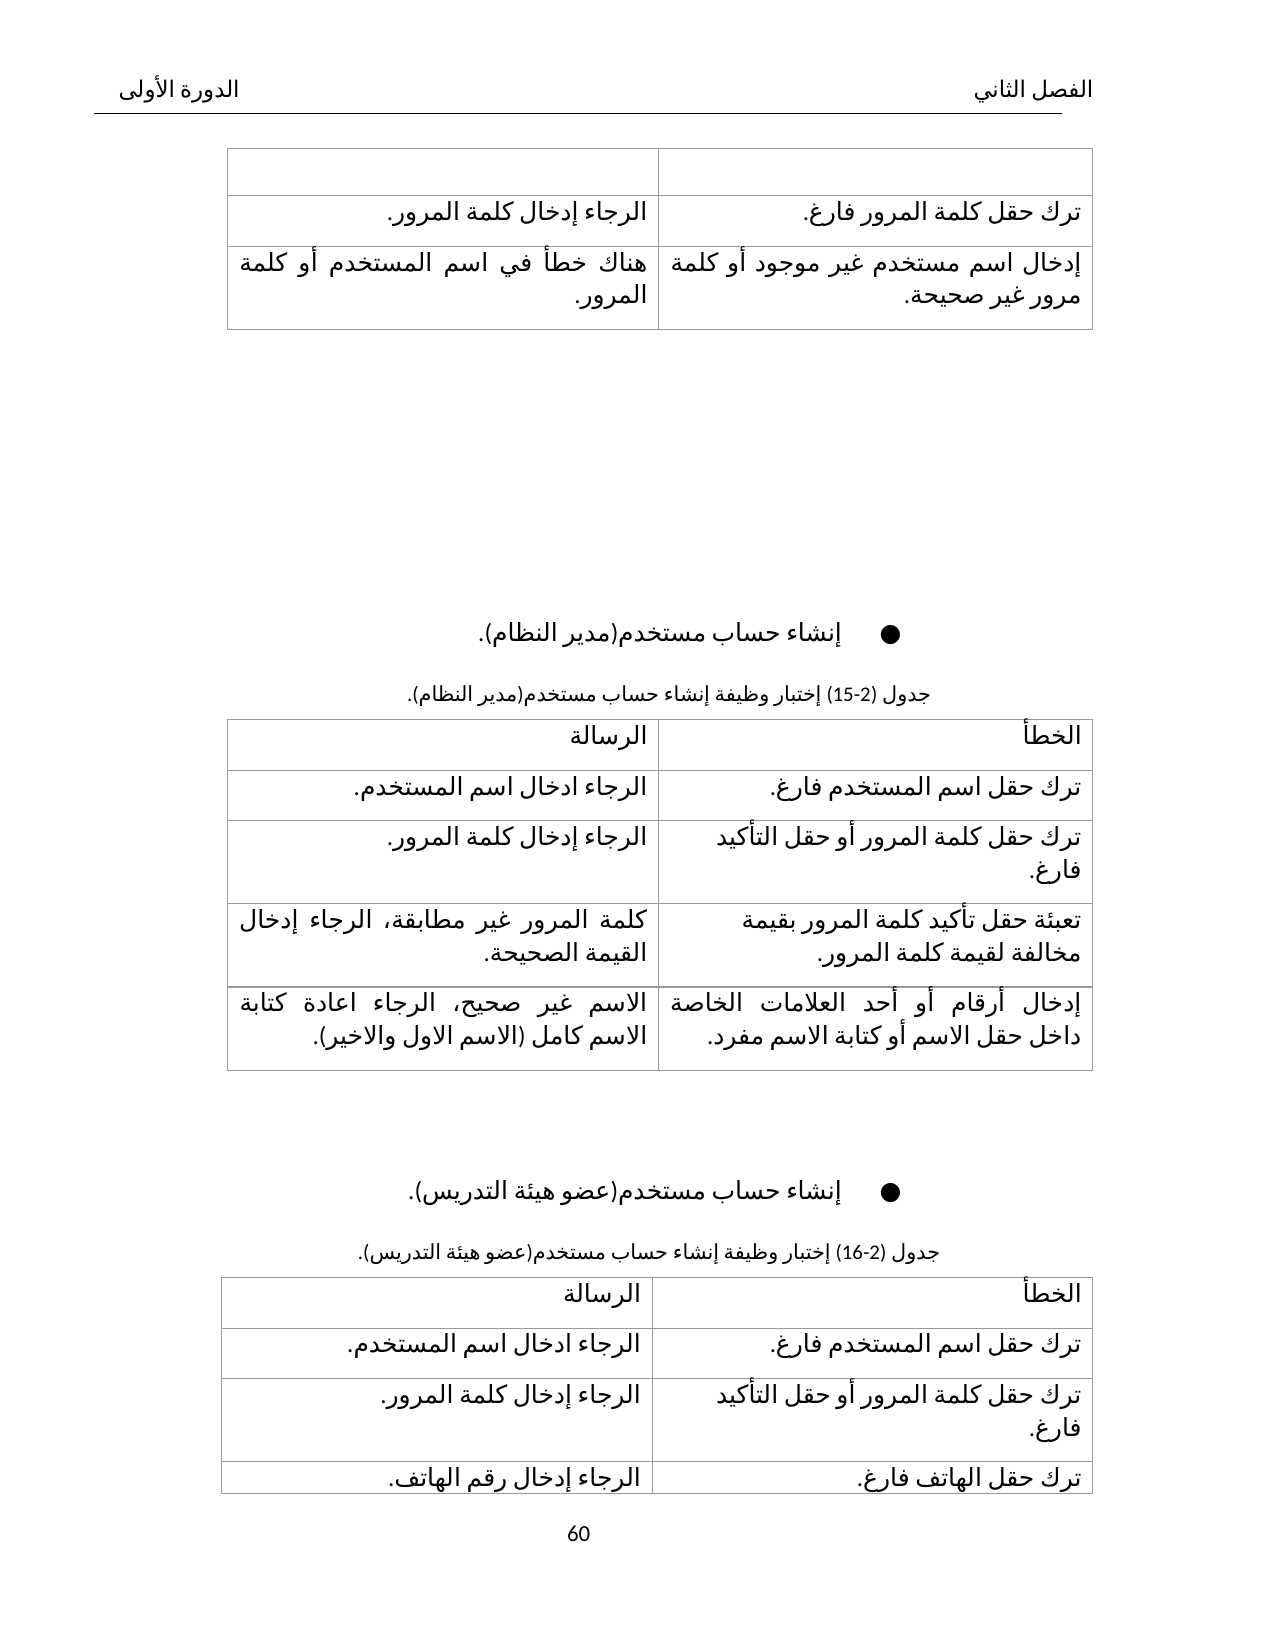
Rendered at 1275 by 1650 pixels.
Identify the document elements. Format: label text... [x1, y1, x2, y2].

table_cell إدخال اسم مستخدم غير موجود أو كلمة مرور غير صحيحة. [659, 247, 1092, 329]
table_cell تعبئة حقل تأكيد كلمة المرور بقيمة مخالفة لقيمة كلمة المرور. [659, 904, 1092, 986]
list إنشاء حساب مستخدم(عضو هيئة التدريس). [118, 1162, 879, 1213]
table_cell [222, 1462, 652, 1493]
table_header الرسالة [228, 720, 658, 770]
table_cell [659, 149, 1092, 195]
table_cell الاسم غير صحيح، الرجاء اعادة كتابة الاسم كامل (الاسم الاول والاخير). [228, 988, 658, 1070]
table_cell ترك حقل كلمة المرور أو حقل التأكيد فارغ. [659, 821, 1092, 903]
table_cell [228, 149, 658, 195]
list إنشاء حساب مستخدم(مدير النظام). [118, 604, 879, 656]
table_cell الرجاء إدخال كلمة المرور. [228, 196, 658, 246]
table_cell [653, 1462, 1092, 1493]
table_cell الرجاء ادخال اسم المستخدم. [222, 1329, 652, 1378]
table_cell الرجاء إدخال كلمة المرور. [222, 1379, 652, 1461]
table_cell ترك حقل اسم المستخدم فارغ. [659, 771, 1092, 820]
table_cell الرجاء ادخال اسم المستخدم. [228, 771, 658, 820]
table_header الخطأ [653, 1278, 1092, 1327]
table_header الرسالة [222, 1278, 652, 1327]
text جدول (2-15) إختبار وظيفة إنشاء حساب مستخدم(مدير النظام). [118, 681, 964, 707]
table_cell هناك خطأ في اسم المستخدم أو كلمة المرور. [228, 247, 658, 329]
table_cell ترك حقل كلمة المرور فارغ. [659, 196, 1092, 246]
table_cell ترك حقل كلمة المرور أو حقل التأكيد فارغ. [653, 1379, 1092, 1461]
table_cell كلمة المرور غير مطابقة، الرجاء إدخال القيمة الصحيحة. [228, 904, 658, 986]
table_header الخطأ [659, 720, 1092, 770]
text جدول (2-16) إختبار وظيفة إنشاء حساب مستخدم(عضو هيئة التدريس). [118, 1239, 1039, 1264]
table_cell ترك حقل اسم المستخدم فارغ. [653, 1329, 1092, 1378]
table_cell إدخال أرقام أو أحد العلامات الخاصة داخل حقل الاسم أو كتابة الاسم مفرد. [659, 988, 1092, 1070]
table_cell الرجاء إدخال كلمة المرور. [228, 821, 658, 903]
